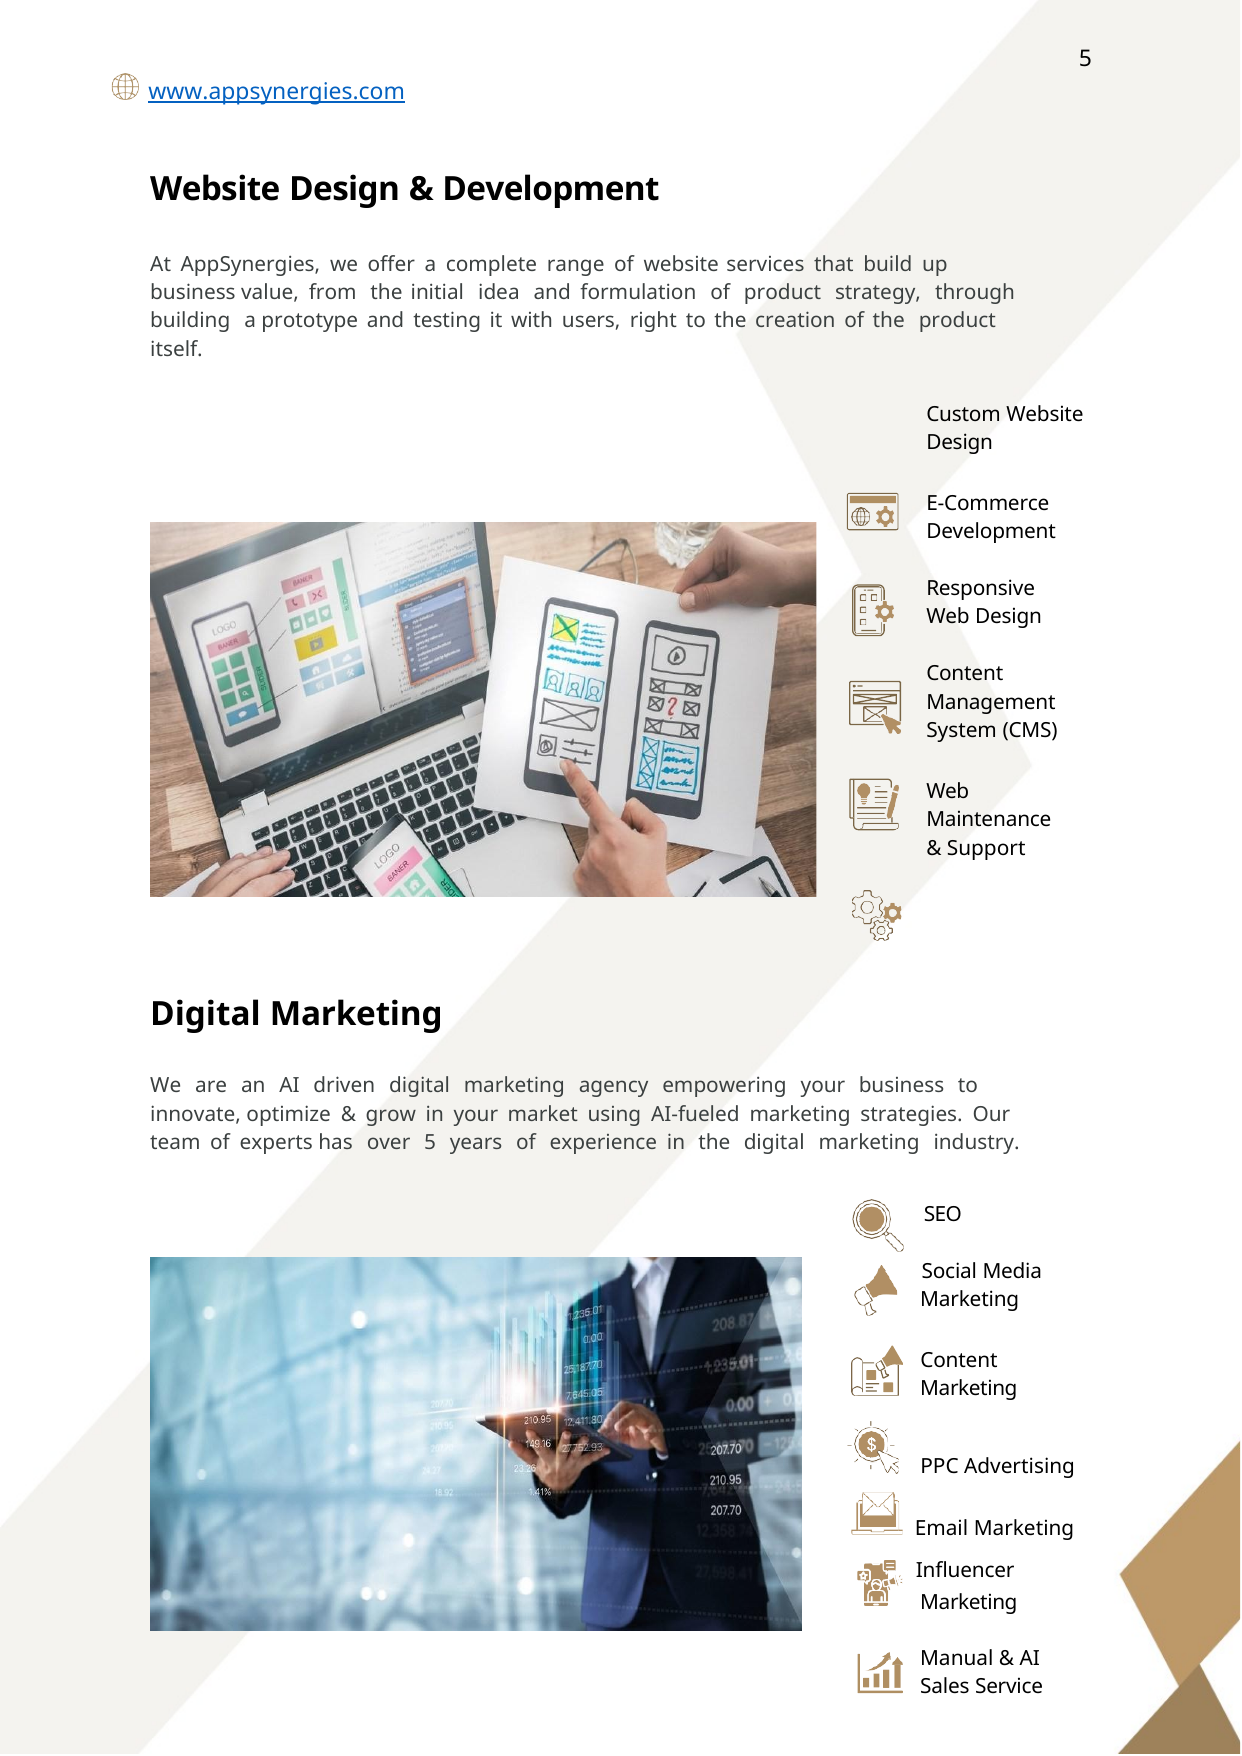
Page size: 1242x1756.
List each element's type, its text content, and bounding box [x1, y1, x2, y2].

text Content Marketing [920, 1345, 1089, 1402]
text Custom Website Design [926, 399, 1089, 456]
text PPC Advertising Email Marketing [847, 1422, 1080, 1541]
text Manual & AI Sales Service [920, 1643, 1089, 1700]
text www.appsynergies.com [112, 73, 1242, 106]
text Influencer Marketing [916, 1556, 1089, 1615]
text Responsive Web Design [926, 573, 1059, 630]
text Social Media Marketing [920, 1256, 1089, 1313]
subtitle Website Design & Development [150, 165, 1242, 210]
subtitle Digital Marketing [150, 990, 901, 1036]
text At AppSynergies, we offer a complete range of website services that build up business value, from the initial idea and formulation of product strategy, through building a prototype and testing it with users, right to the creation of the product itself. [150, 249, 1024, 362]
text Content Management System (CMS) [926, 658, 1061, 744]
text Web Maintenance & Support [926, 776, 1053, 861]
text 5 [1079, 42, 1242, 73]
picture [0, 0, 1241, 1754]
text SEO [923, 1199, 1242, 1228]
text We are an AI driven digital marketing agency empowering your business to innovate, optimize & grow in your market using AI-fueled marketing strategies. Our team of experts has over 5 years of experience in the digital marketing industry. [150, 1070, 1066, 1156]
text E-Commerce Development [926, 488, 1059, 544]
